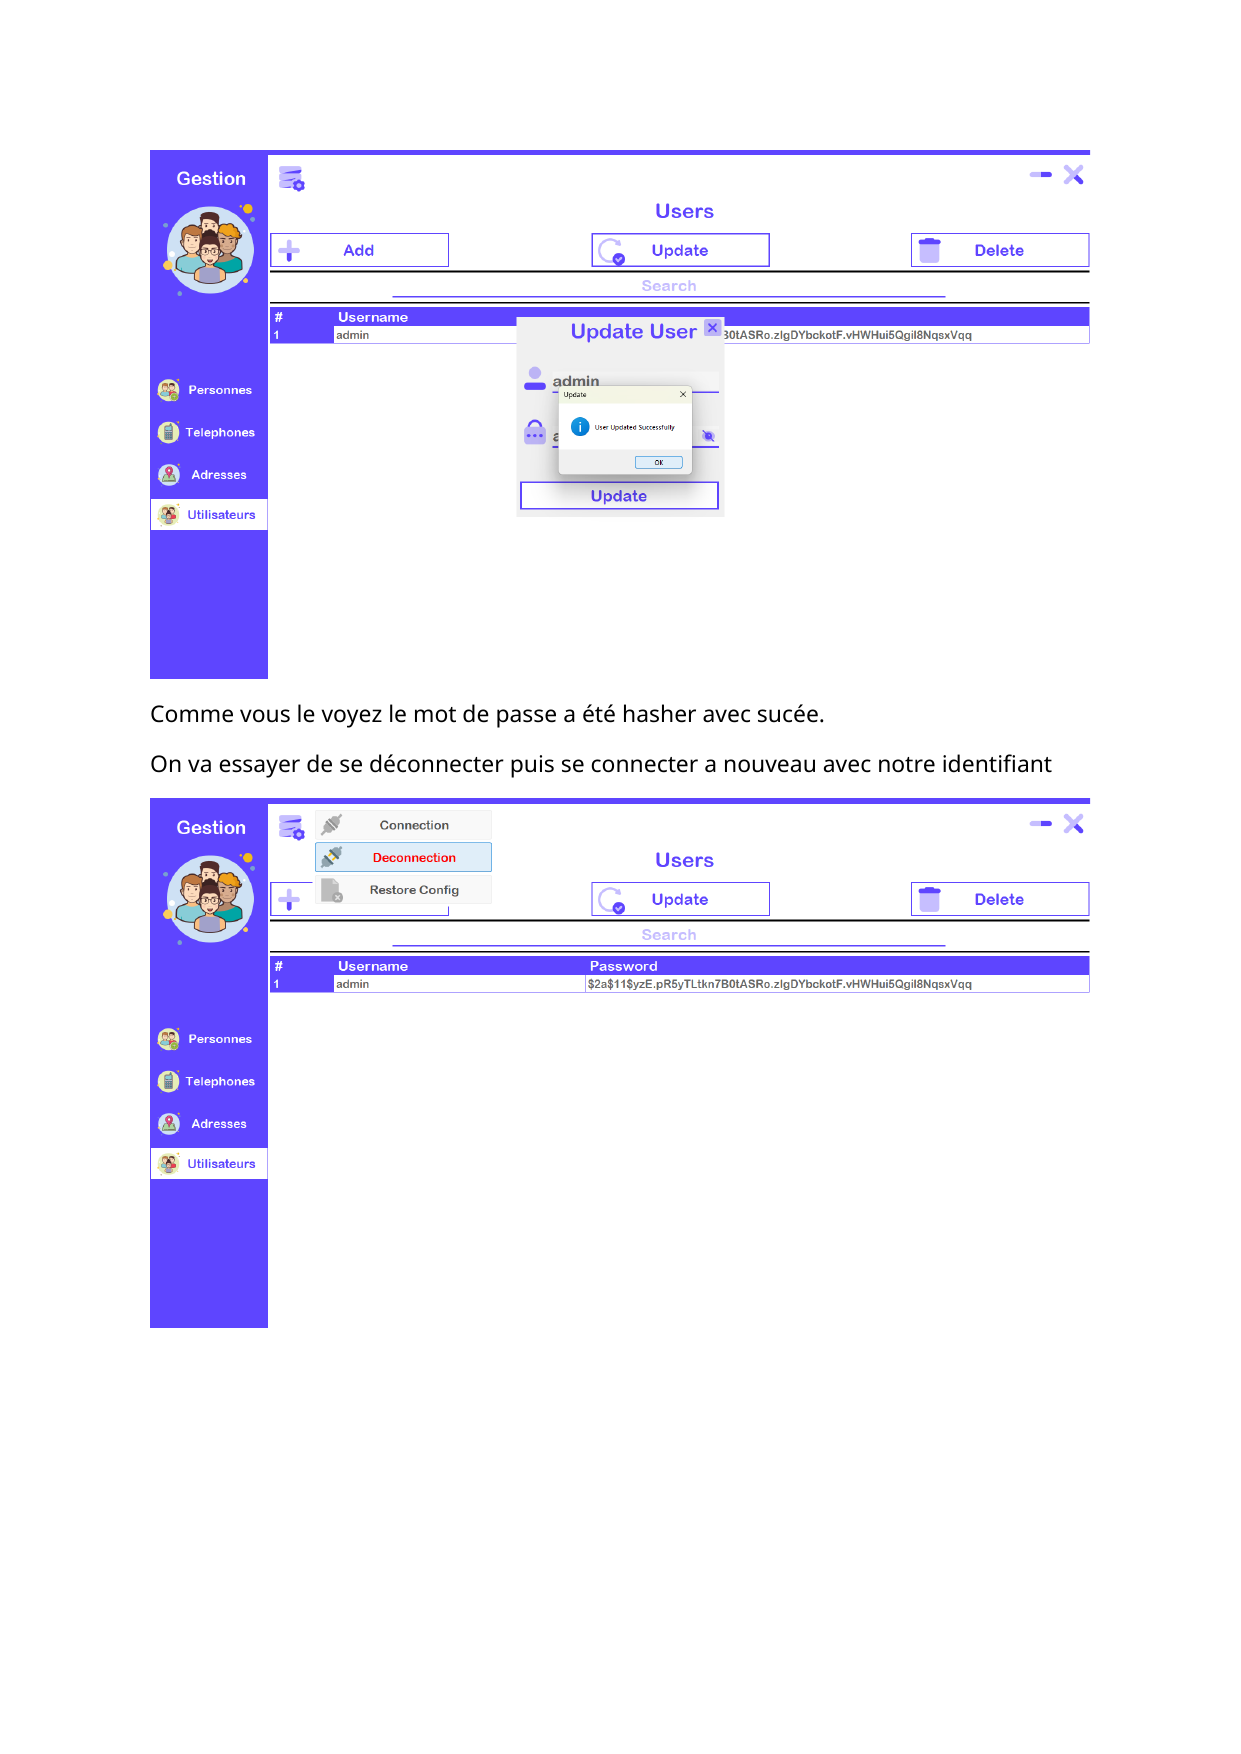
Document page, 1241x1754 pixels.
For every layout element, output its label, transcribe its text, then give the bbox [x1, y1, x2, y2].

picture [150, 150, 1091, 679]
picture [150, 798, 1091, 1328]
text Comme vous le voyez le mot de passe a été hasher avec sucée. [150, 698, 1090, 729]
text On va essayer de se déconnecter puis se connecter a nouveau avec notre identifiant [150, 748, 1090, 779]
